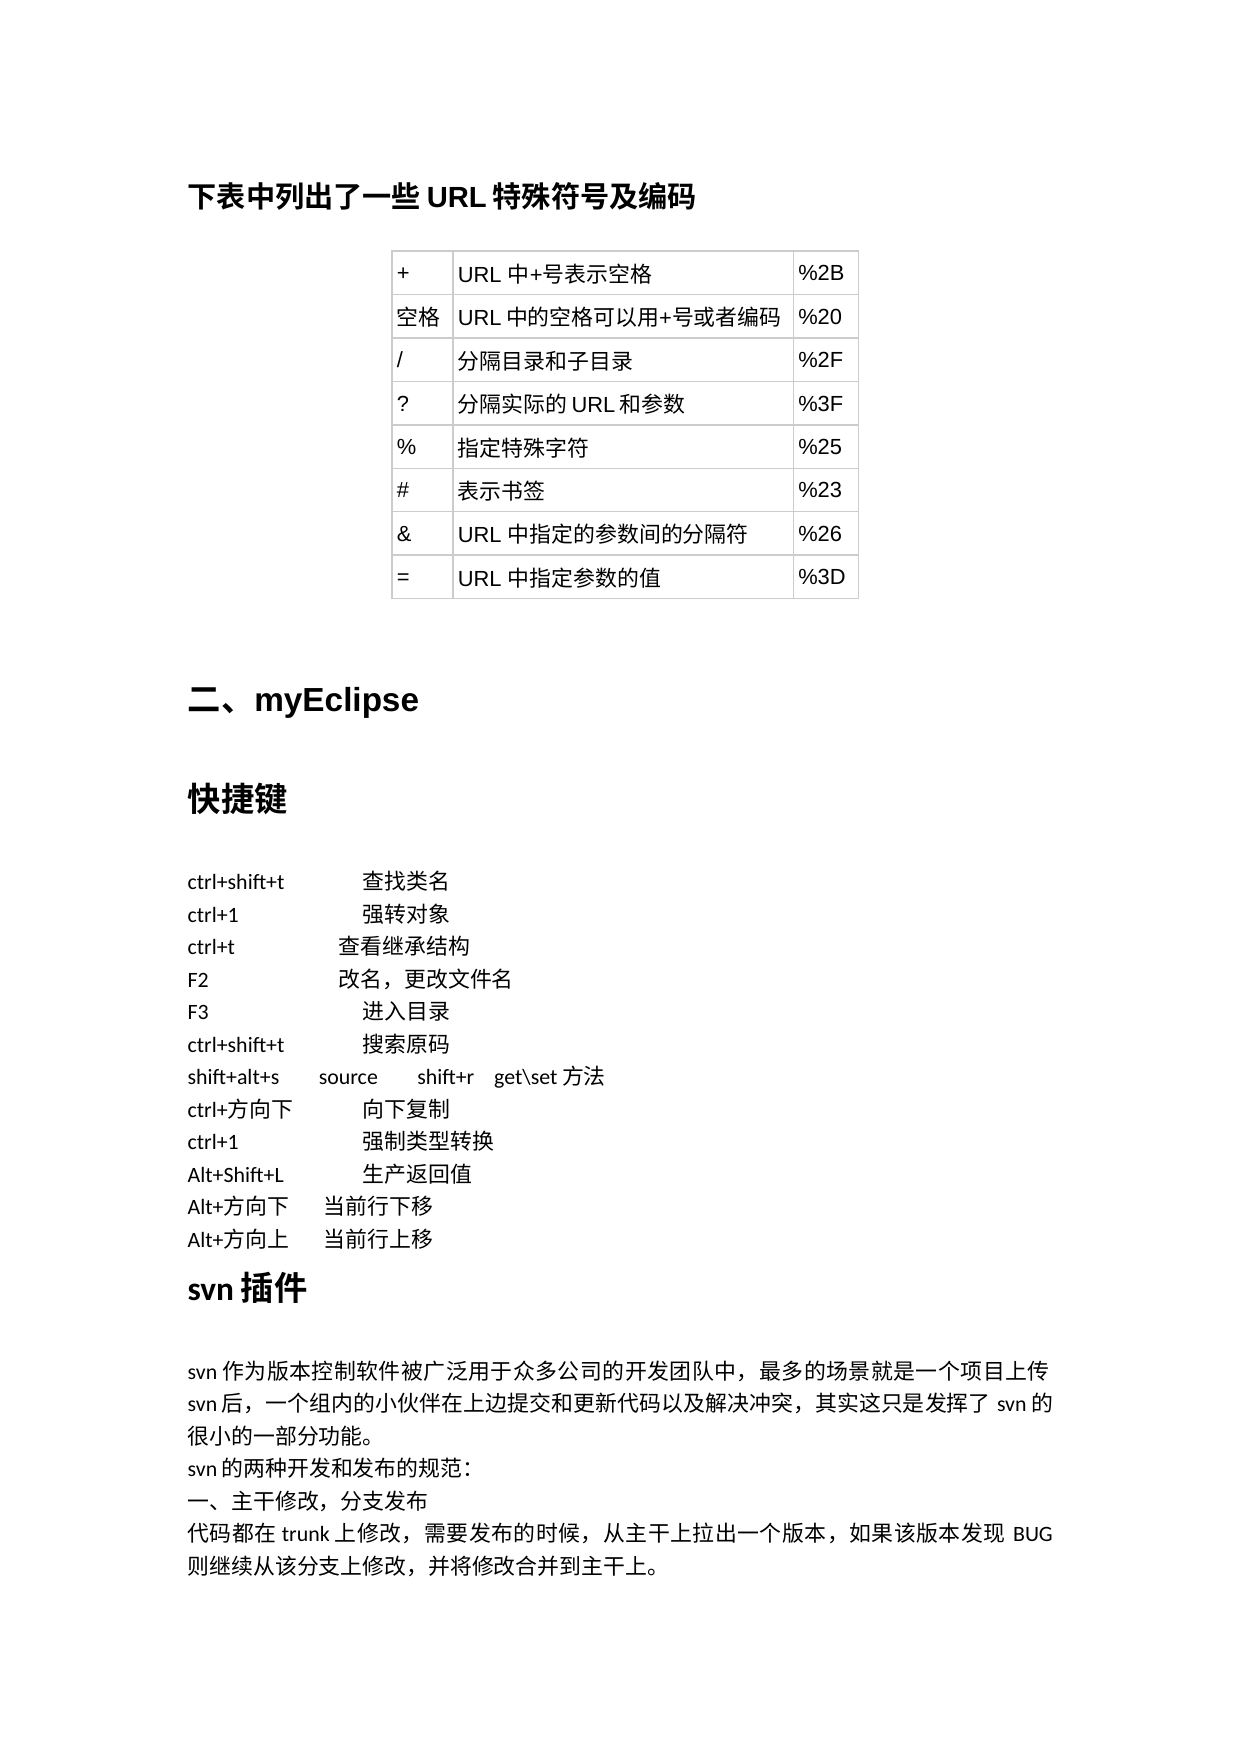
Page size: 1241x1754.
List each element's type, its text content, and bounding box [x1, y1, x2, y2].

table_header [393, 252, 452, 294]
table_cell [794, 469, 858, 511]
text ctrl+shift+t 搜索原码 [187, 1026, 1053, 1059]
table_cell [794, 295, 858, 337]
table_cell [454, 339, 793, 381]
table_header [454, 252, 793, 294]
text ctrl+1 强制类型转换 [187, 1124, 1053, 1156]
subtitle myEclipse [187, 664, 1053, 729]
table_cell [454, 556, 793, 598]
text F2 改名，更改文件名 [187, 961, 1053, 994]
subtitle 快捷键 [187, 764, 1053, 829]
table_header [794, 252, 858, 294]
list 主干修改，分支发布 [187, 1483, 1053, 1516]
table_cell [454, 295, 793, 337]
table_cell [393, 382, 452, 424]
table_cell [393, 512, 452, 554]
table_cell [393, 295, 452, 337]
list 代码都在trunk上修改，需要发布的时候，从主干上拉出一个版本，如果该版本发现BUG则继续从该分支上修改，并将修改合并到主干上。 [187, 1516, 1053, 1581]
text svn作为版本控制软件被广泛用于众多公司的开发团队中，最多的场景就是一个项目上传svn后，一个组内的小伙伴在上边提交和更新代码以及解决冲突，其实这只是发挥了svn的很小的一部分功能。 [187, 1353, 1053, 1451]
text F3 进入目录 [187, 994, 1053, 1026]
text shift+alt+s source shift+r get\set方法 [187, 1059, 1053, 1091]
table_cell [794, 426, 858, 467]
text ctrl+t 查看继承结构 [187, 929, 1053, 961]
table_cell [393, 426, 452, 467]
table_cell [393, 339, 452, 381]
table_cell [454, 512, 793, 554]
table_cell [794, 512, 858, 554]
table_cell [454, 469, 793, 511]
subtitle 下表中列出了一些URL特殊符号及编码 [187, 162, 1053, 227]
text ctrl+shift+t 查找类名 [187, 864, 1053, 896]
text ctrl+方向下 向下复制 [187, 1091, 1053, 1124]
subtitle svn插件 [187, 1254, 1053, 1319]
text Alt+方向下 当前行下移 [187, 1189, 1053, 1221]
text svn的两种开发和发布的规范： [187, 1451, 1053, 1483]
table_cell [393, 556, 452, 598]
text Alt+方向上 当前行上移 [187, 1221, 1053, 1254]
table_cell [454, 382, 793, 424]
text ctrl+1 强转对象 [187, 896, 1053, 929]
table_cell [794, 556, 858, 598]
text Alt+Shift+L 生产返回值 [187, 1156, 1053, 1189]
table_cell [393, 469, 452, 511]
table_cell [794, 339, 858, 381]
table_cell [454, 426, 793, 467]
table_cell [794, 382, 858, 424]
